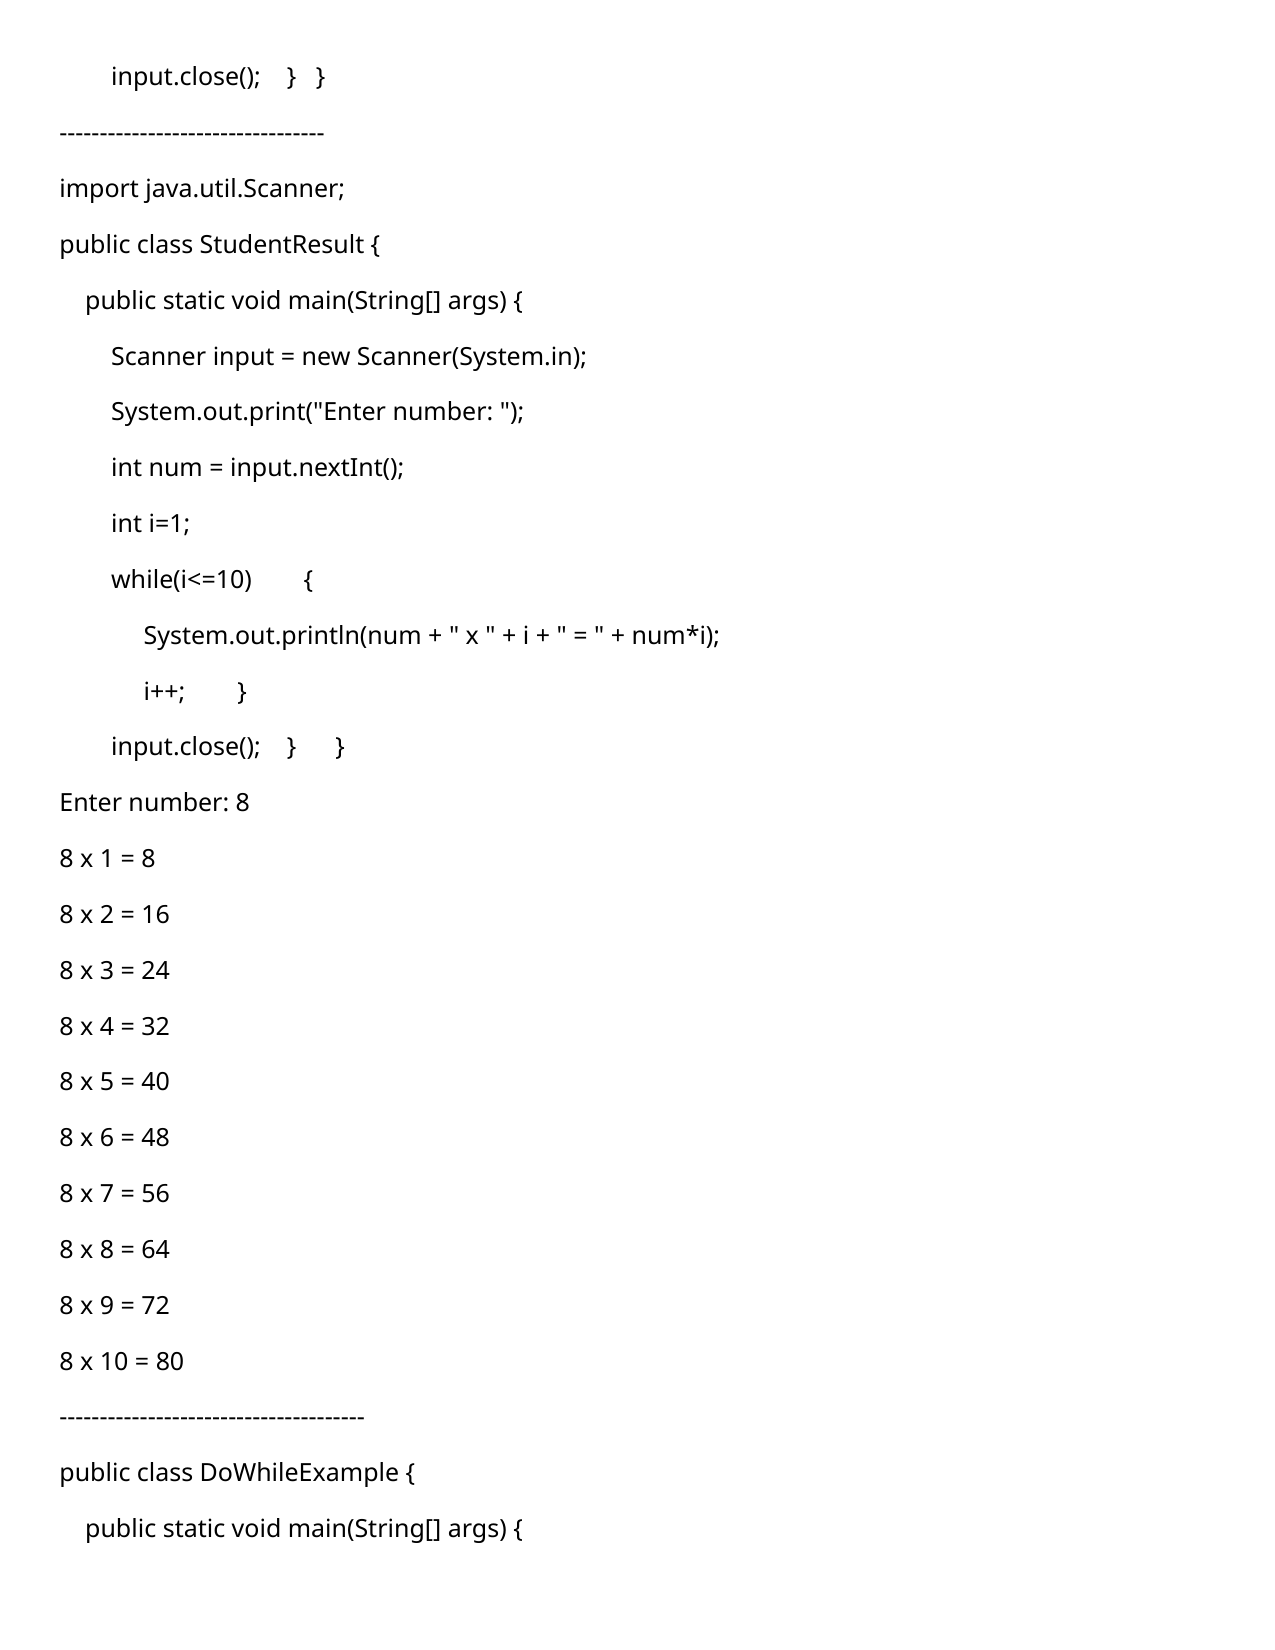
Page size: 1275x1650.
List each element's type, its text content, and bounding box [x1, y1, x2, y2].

text 8 x 5 = 40 [59, 1064, 1216, 1098]
text System.out.println(num + " x " + i + " = " + num*i); [59, 617, 1216, 651]
text int i=1; [59, 506, 1216, 540]
text i++; } [59, 673, 1216, 707]
text 8 x 1 = 8 [59, 841, 1216, 875]
text input.close(); } } [59, 59, 1216, 93]
text while(i<=10) { [59, 562, 1216, 596]
text 8 x 6 = 48 [59, 1120, 1216, 1154]
text import java.util.Scanner; [59, 171, 1216, 205]
text Enter number: 8 [59, 785, 1216, 819]
text 8 x 3 = 24 [59, 952, 1216, 986]
text 8 x 7 = 56 [59, 1176, 1216, 1210]
text System.out.print("Enter number: "); [59, 394, 1216, 428]
text public class DoWhileExample { [59, 1455, 1216, 1489]
text 8 x 4 = 32 [59, 1008, 1216, 1042]
text public class StudentResult { [59, 227, 1216, 261]
text int num = input.nextInt(); [59, 450, 1216, 484]
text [59, 1511, 1216, 1545]
text 8 x 2 = 16 [59, 897, 1216, 931]
text Scanner input = new Scanner(System.in); [59, 338, 1216, 372]
text 8 x 10 = 80 [59, 1343, 1216, 1377]
text -------------------------------------- [59, 1399, 1216, 1433]
text input.close(); } } [59, 729, 1216, 763]
text 8 x 8 = 64 [59, 1232, 1216, 1266]
text 8 x 9 = 72 [59, 1287, 1216, 1321]
text --------------------------------- [59, 115, 1216, 149]
text public static void main(String[] args) { [59, 282, 1216, 316]
